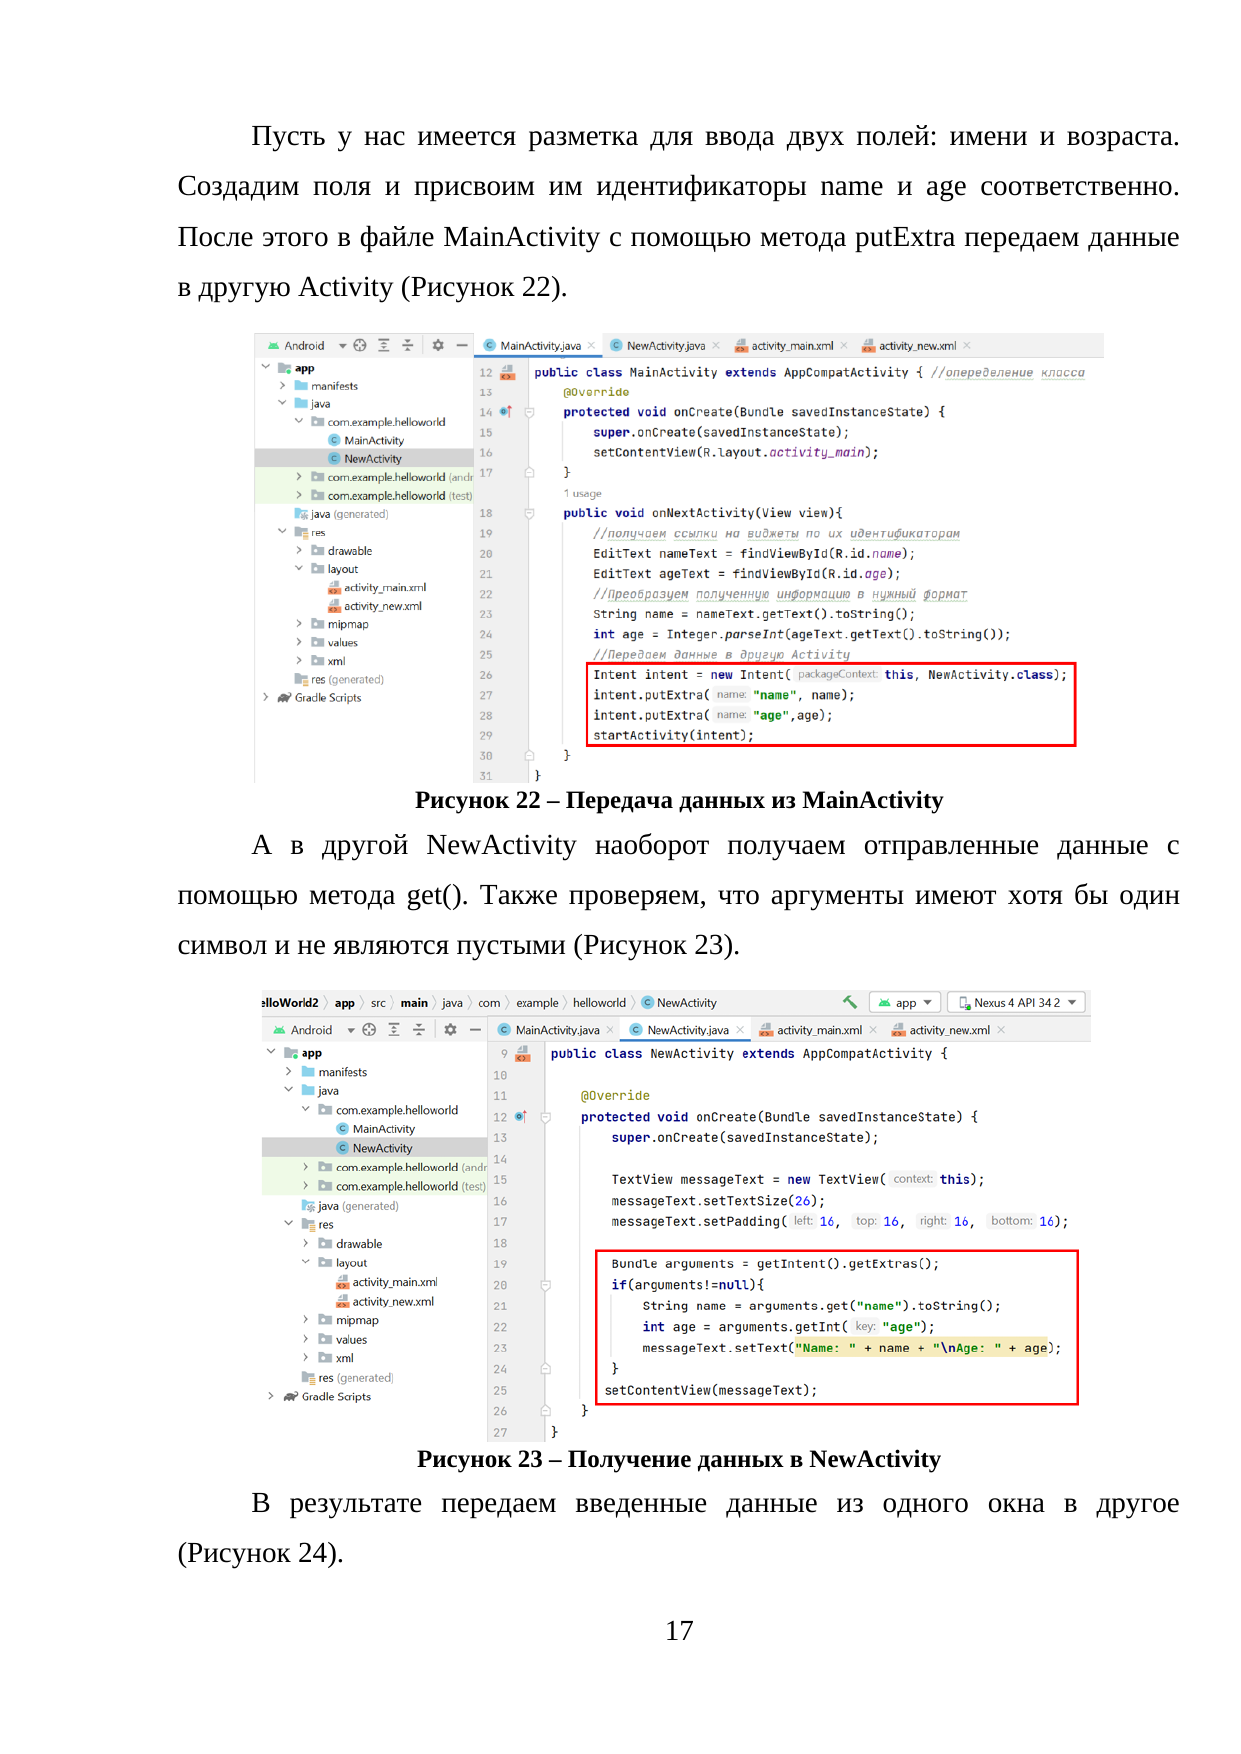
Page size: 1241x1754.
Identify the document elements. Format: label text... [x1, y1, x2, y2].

picture [261, 990, 1097, 1442]
text Рисунок – Передача данных из MainActivity [177, 786, 1181, 814]
text Рисунок – Получение данных в NewActivity [177, 1444, 1181, 1473]
text А в другой NewActivity наоборот получаем отправленные данные с помощью метода get(). Также проверяем, что аргументы имеют хотя бы один символ и не являются пустыми (Рисунок 23). [177, 827, 1181, 961]
text Пусть у нас имеется разметка для ввода двух полей: имени и возраста. Создадим поля и присвоим им идентификаторы name и age соответственно. После этого в файле MainActivity с помощью метода putExtra передаем данные в другую Activity (Рисунок 22). [177, 118, 1181, 303]
text В результате передаем введенные данные из одного окна в другое (Рисунок 24). [177, 1485, 1181, 1569]
picture [254, 331, 1104, 783]
